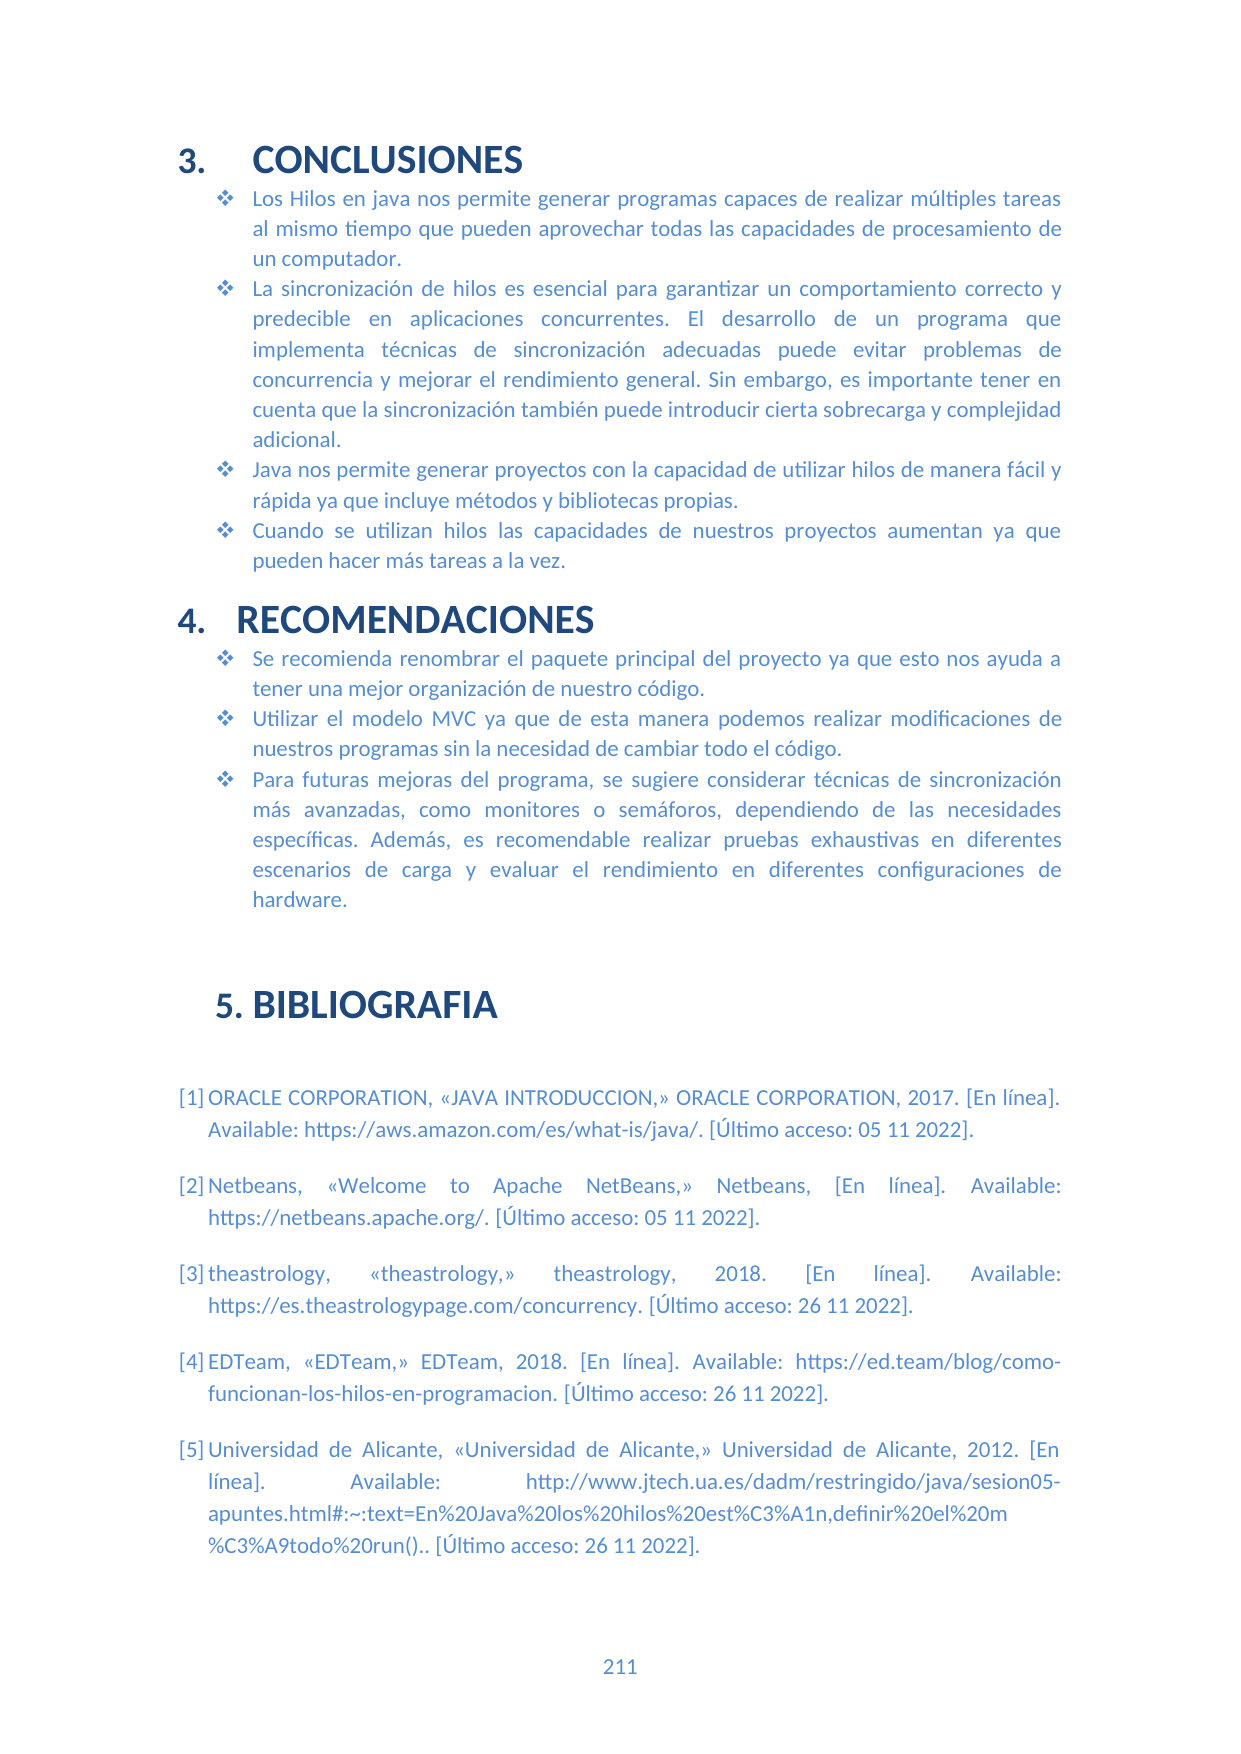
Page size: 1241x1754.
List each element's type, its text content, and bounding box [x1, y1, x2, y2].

subtitle RECOMENDACIONES [177, 593, 1063, 644]
list La sincronización de hilos es esencial para garantizar un comportamiento correcto y predecible en aplicaciones concurrentes. El desarrollo de un programa que implementa técnicas de sincronización adecuadas puede evitar problemas de concurrencia y mejorar el rendimiento general. Sin embargo, es importante tener en cuenta que la sincronización también puede introducir cierta sobrecarga y complejidad adicional. [215, 274, 1063, 453]
list Para futuras mejoras del programa, se sugiere considerar técnicas de sincronización más avanzadas, como monitores o semáforos, dependiendo de las necesidades específicas. Además, es recomendable realizar pruebas exhaustivas en diferentes escenarios de carga y evaluar el rendimiento en diferentes configuraciones de hardware. [215, 765, 1063, 914]
list Se recomienda renombrar el paquete principal del proyecto ya que esto nos ayuda a tener una mejor organización de nuestro código. [215, 644, 1063, 702]
list Utilizar el modelo MVC ya que de esta manera podemos realizar modificaciones de nuestros programas sin la necesidad de cambiar todo el código. [215, 704, 1063, 763]
list Java nos permite generar proyectos con la capacidad de utilizar hilos de manera fácil y rápida ya que incluye métodos y bibliotecas propias. [215, 456, 1063, 514]
subtitle CONCLUSIONES [177, 133, 1063, 184]
list Los Hilos en java nos permite generar programas capaces de realizar múltiples tareas al mismo tiempo que pueden aprovechar todas las capacidades de procesamiento de un computador. [215, 184, 1063, 272]
list Cuando se utilizan hilos las capacidades de nuestros proyectos aumentan ya que pueden hacer más tareas a la vez. [215, 516, 1063, 574]
